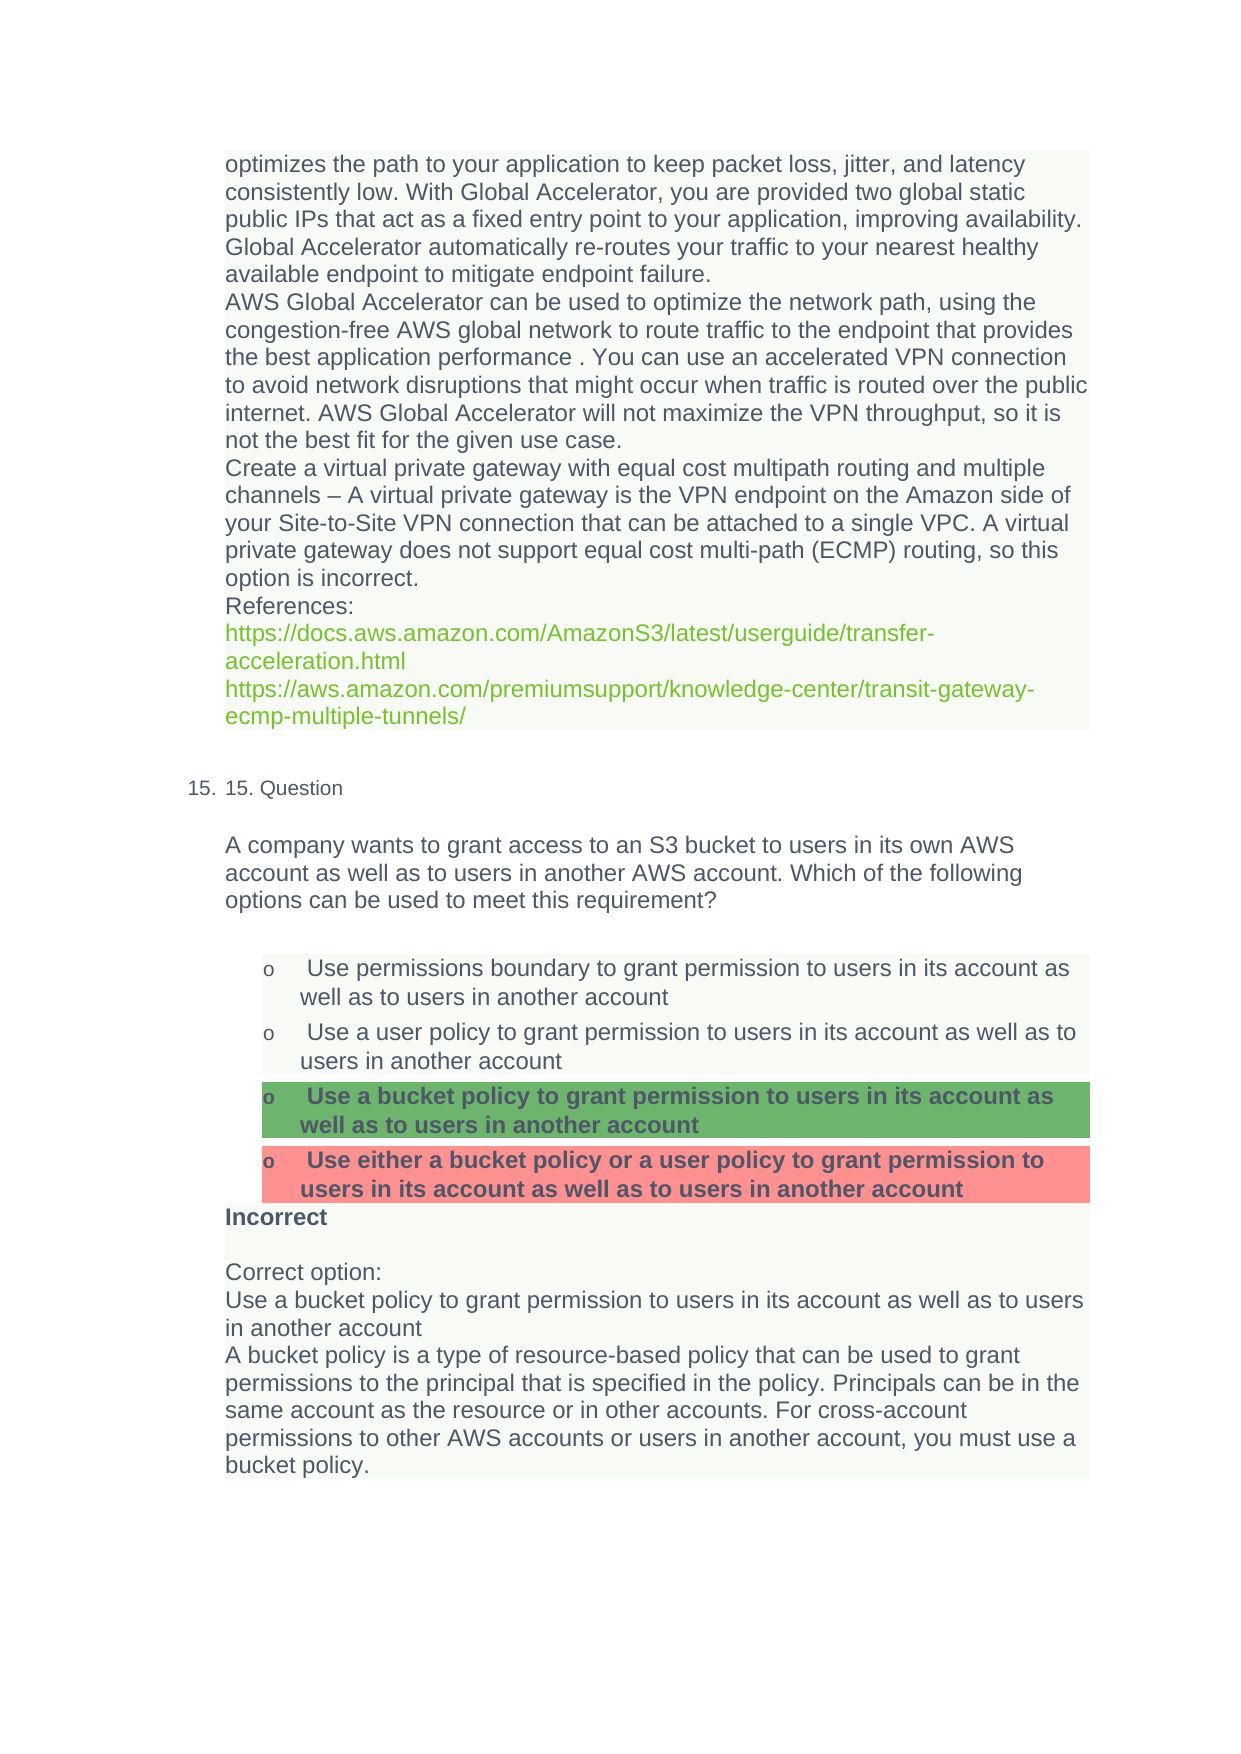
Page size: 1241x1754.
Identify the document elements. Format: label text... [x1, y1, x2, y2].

text Correct option: Use a bucket policy to grant permission to users in its account as well as to users in another account A bucket policy is a type of resource-based policy that can be used to grant permissions to the principal that is specified in the policy. Principals can be in the same account as the resource or in other accounts. For cross-account permissions to other AWS accounts or users in another account, you must use a bucket policy. [225, 1258, 1090, 1479]
list Use a bucket policy to grant permission to users in its account as well as to users in another account [262, 1082, 1090, 1138]
list Use either a bucket policy or a user policy to grant permission to users in its account as well as to users in another account [262, 1146, 1090, 1203]
list Use a user policy to grant permission to users in its account as well as to users in another account [262, 1018, 1090, 1074]
text A company wants to grant access to an S3 bucket to users in its own AWS account as well as to users in another AWS account. Which of the following options can be used to meet this requirement? [225, 831, 1090, 914]
list 15. Question [187, 770, 1090, 800]
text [225, 150, 1090, 730]
list Use permissions boundary to grant permission to users in its account as well as to users in another account [262, 954, 1090, 1010]
text Incorrect [225, 1203, 1090, 1258]
